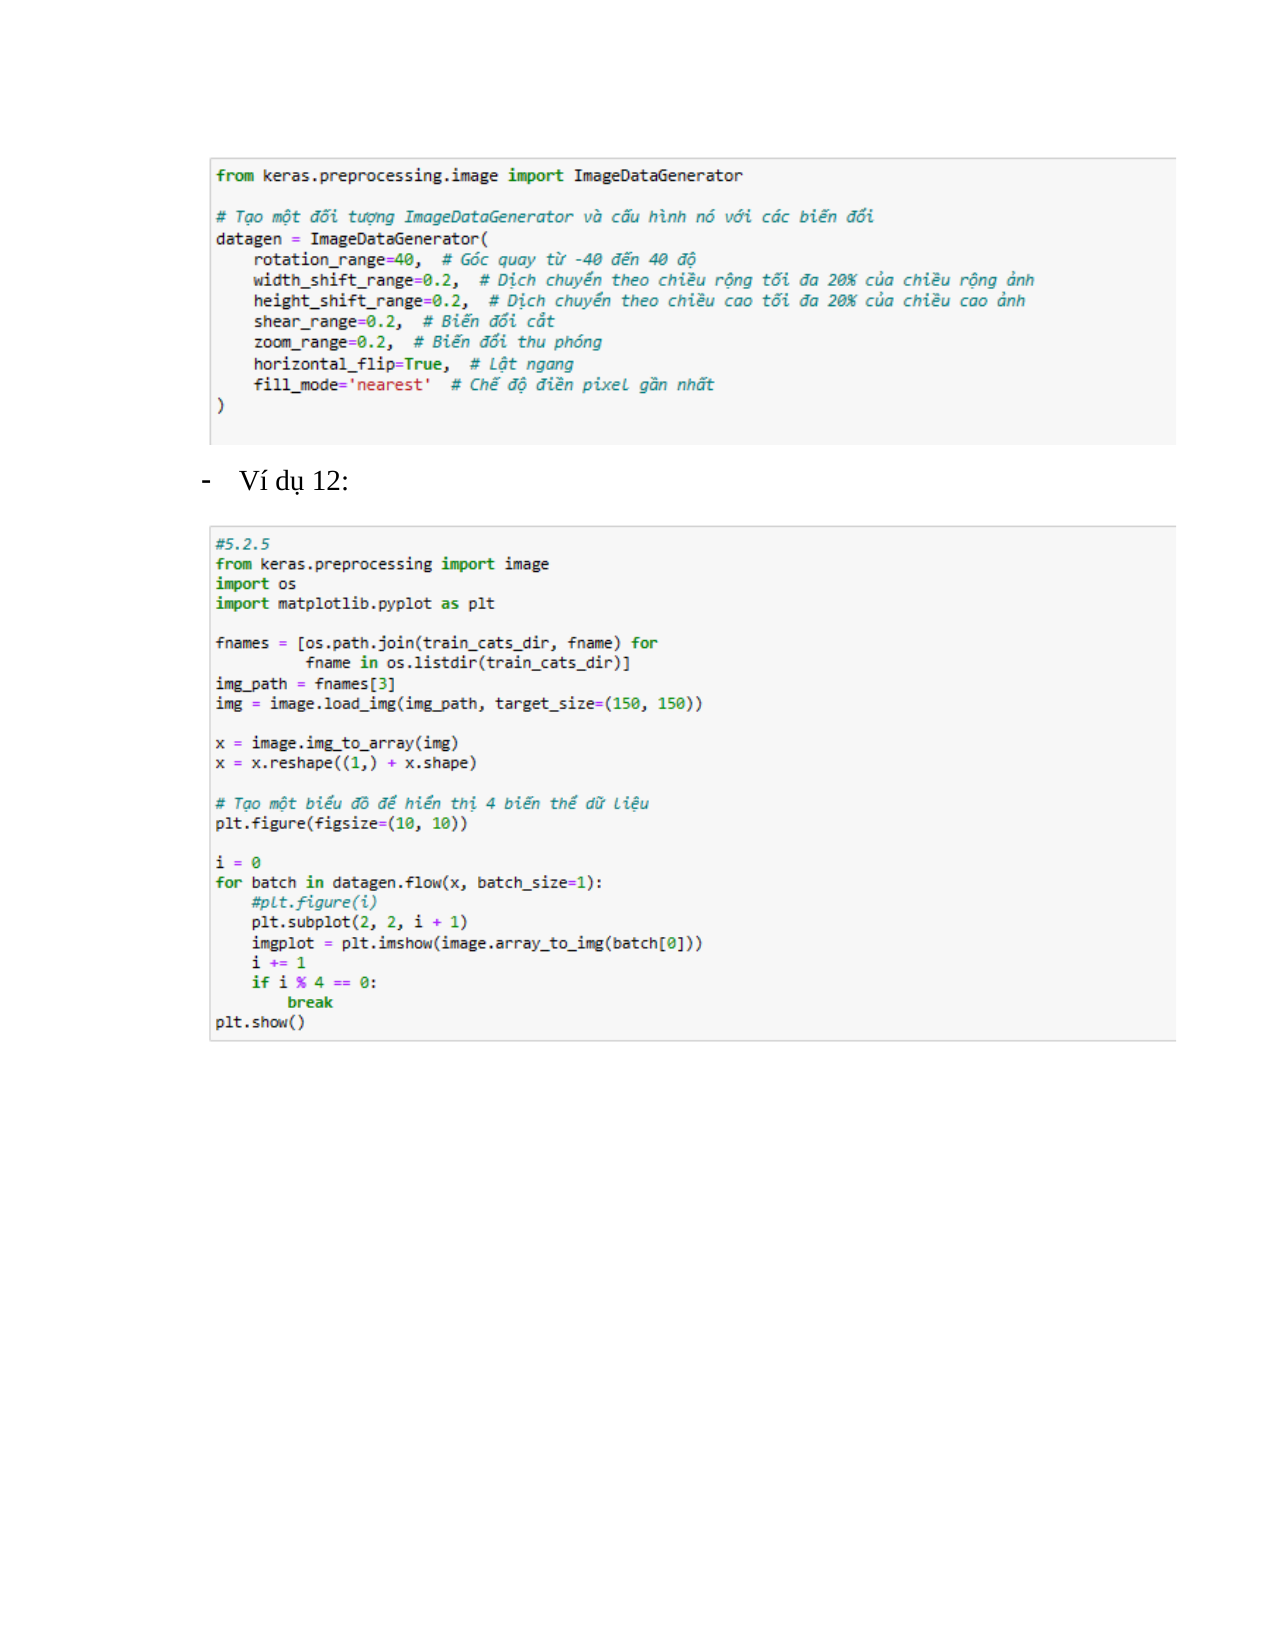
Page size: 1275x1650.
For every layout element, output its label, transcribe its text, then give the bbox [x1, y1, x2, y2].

list Ví dụ 12: [201, 463, 1125, 497]
picture [201, 516, 1177, 1053]
picture [201, 150, 1177, 445]
